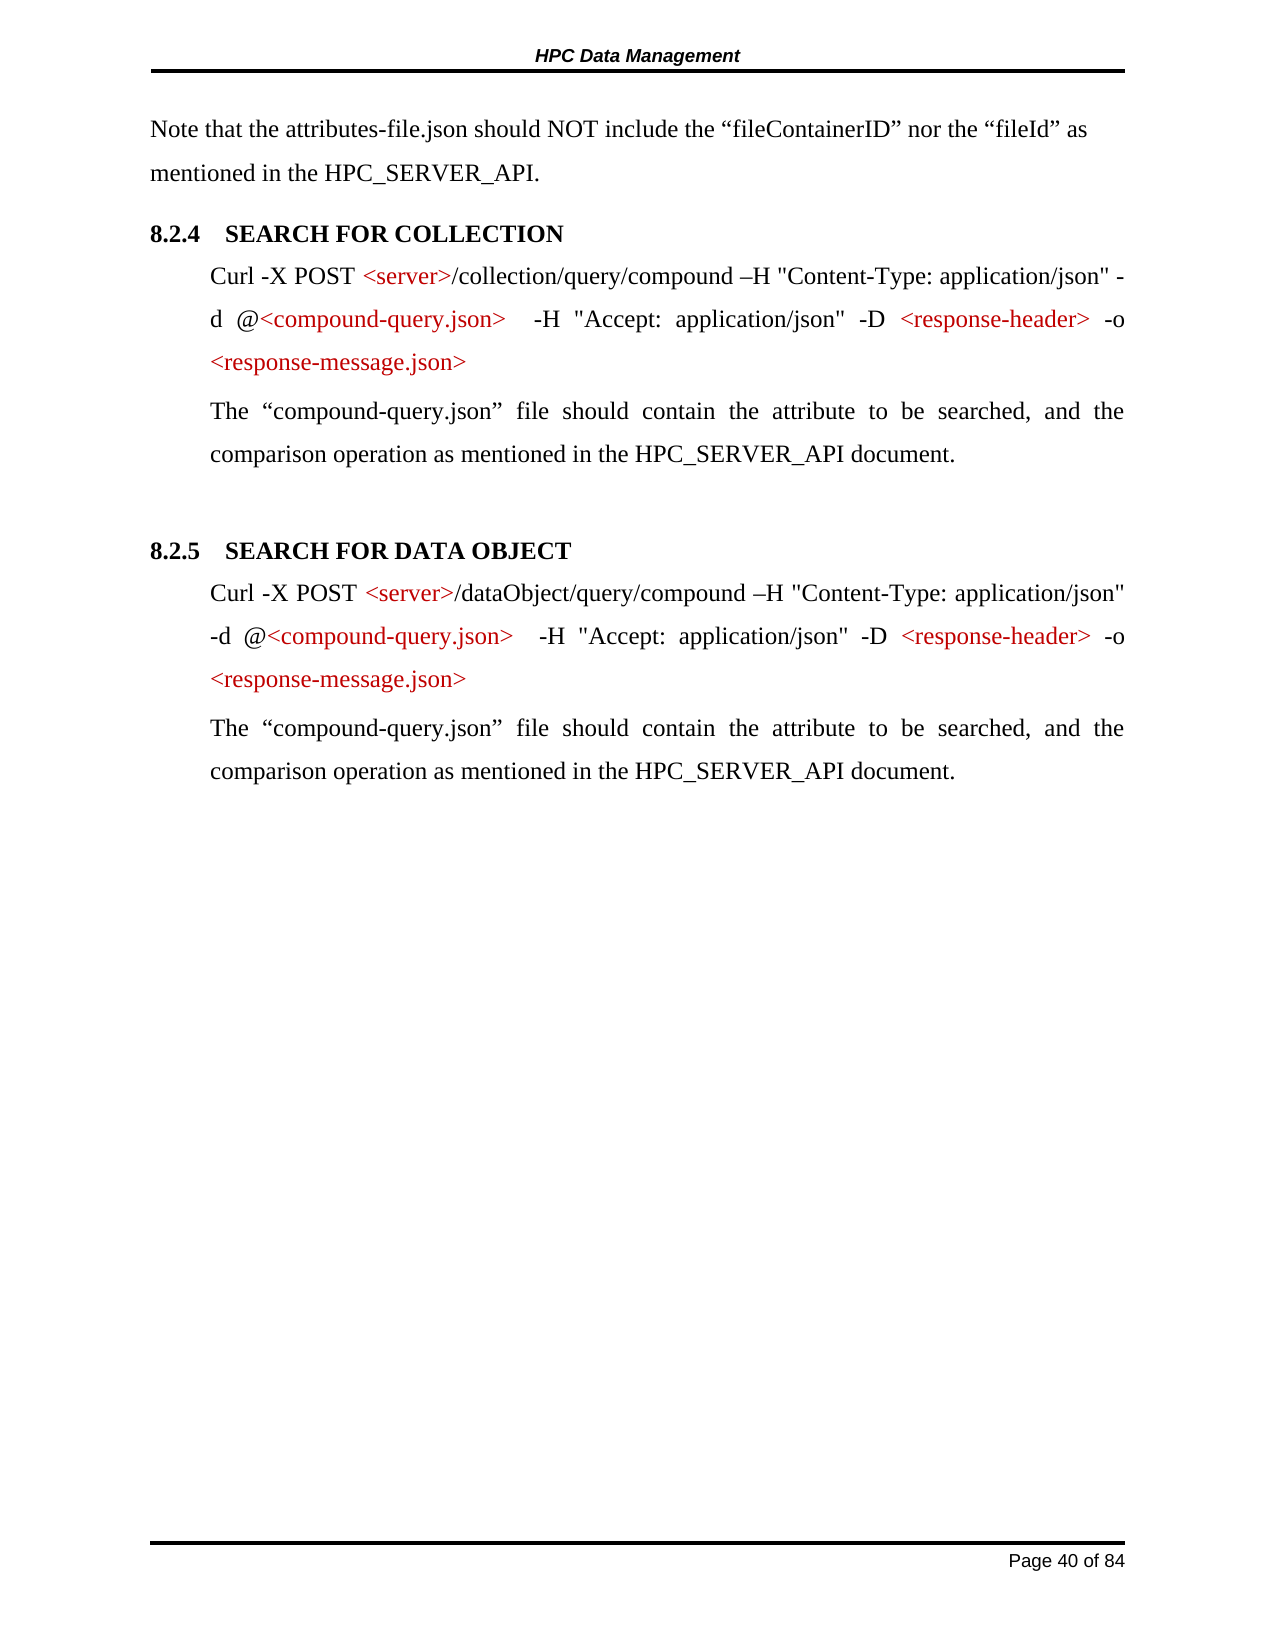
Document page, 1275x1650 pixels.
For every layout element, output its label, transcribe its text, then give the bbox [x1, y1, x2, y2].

subtitle Search for data Object [150, 536, 1125, 565]
subtitle Note that the attributes-file.json should NOT include the “fileContainerID” nor the “fileId” as mentioned in the HPC_SERVER_API. [150, 114, 1125, 186]
text Curl -X POST <server>/collection/query/compound –H "Content-Type: application/json" -d @<compound-query.json> -H "Accept: application/json" -D <response-header> -o <response-message.json> [210, 261, 1125, 376]
text The “compound-query.json” file should contain the attribute to be searched, and the comparison operation as mentioned in the HPC_SERVER_API document. [210, 425, 1125, 468]
subtitle Search for collection [150, 219, 1125, 248]
text The “compound-query.json” file should contain the attribute to be searched, and the comparison operation as mentioned in the HPC_SERVER_API document. [210, 742, 1125, 785]
text Curl -X POST <server>/dataObject/query/compound –H "Content-Type: application/json" -d @<compound-query.json> -H "Accept: application/json" -D <response-header> -o <response-message.json> [210, 578, 1125, 693]
